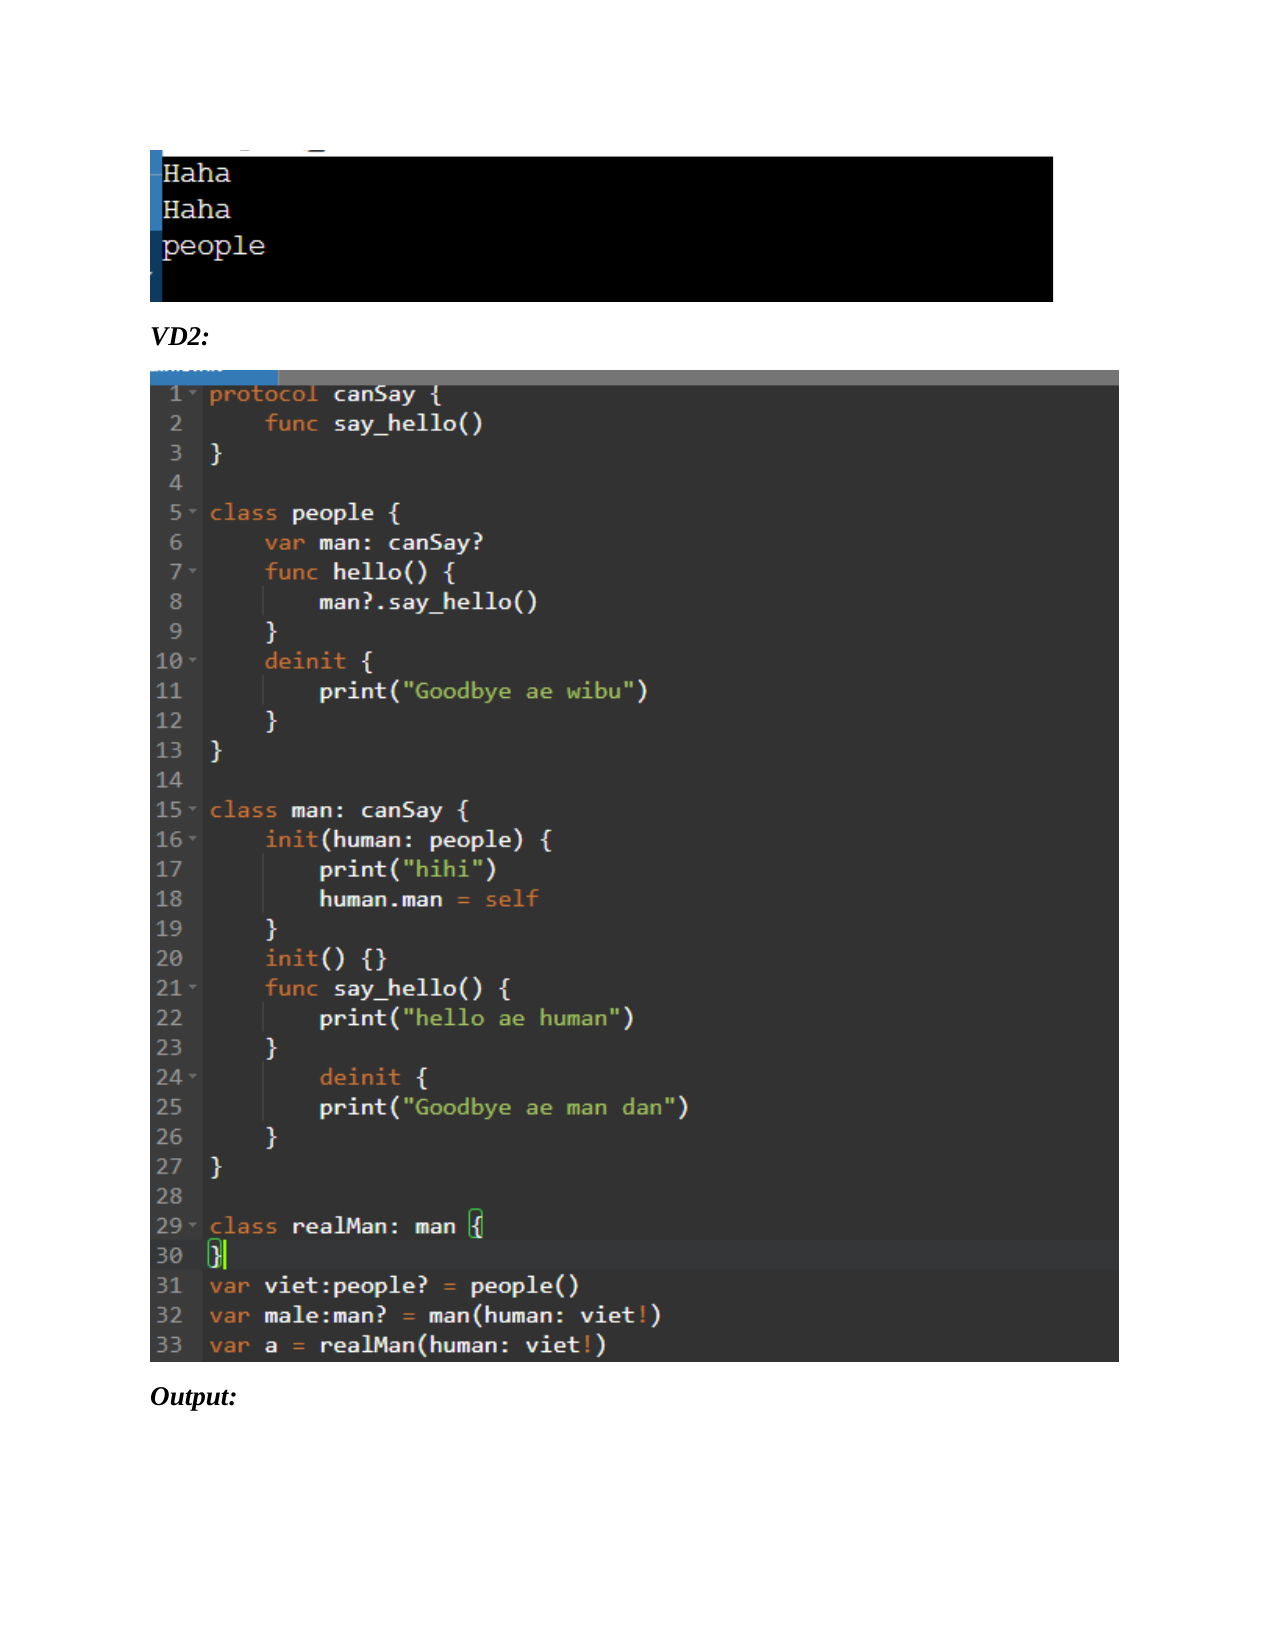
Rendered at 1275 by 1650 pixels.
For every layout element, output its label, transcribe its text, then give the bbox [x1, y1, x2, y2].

text Output: [150, 1380, 1125, 1411]
picture [150, 150, 1054, 302]
picture [150, 370, 1119, 1362]
text VD2: [150, 320, 1125, 352]
